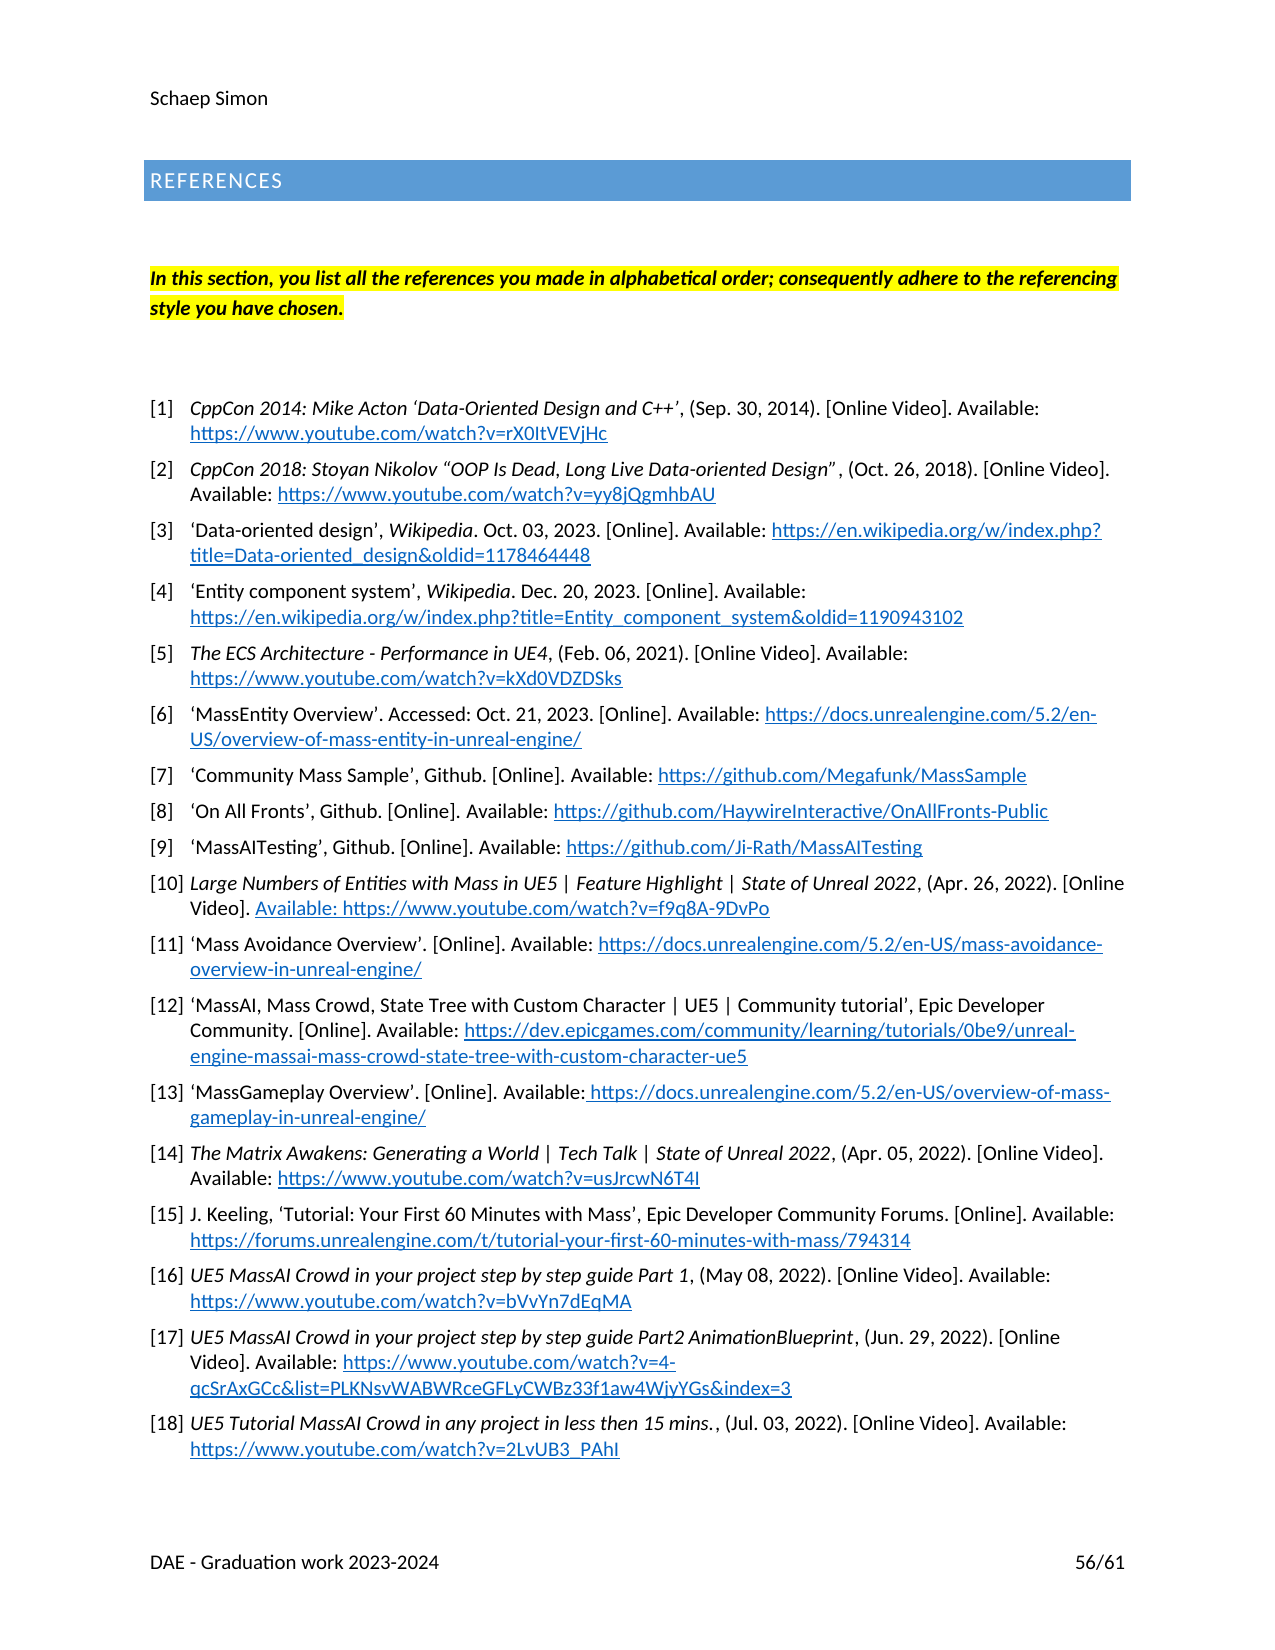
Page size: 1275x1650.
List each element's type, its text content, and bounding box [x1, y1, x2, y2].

subtitle References [150, 167, 1125, 195]
text [6] ‘MassEntity Overview’. Accessed: Oct. 21, 2023. [Online]. Available: https://docs.unrealengine.com/5.2/en-US/overview-of-mass-entity-in-unreal-engine/ [150, 701, 1125, 752]
text [13] ‘MassGameplay Overview’. [Online]. Available: https://docs.unrealengine.com/5.2/en-US/overview-of-mass-gameplay-in-unreal-engine/ [150, 1079, 1125, 1130]
text [17] UE5 MassAI Crowd in your project step by step guide Part2 AnimationBlueprint, (Jun. 29, 2022). [Online Video]. Available: https://www.youtube.com/watch?v=4-qcSrAxGCc&list=PLKNsvWABWRceGFLyCWBz33f1aw4WjyYGs&index=3 [150, 1324, 1125, 1400]
text [12] ‘MassAI, Mass Crowd, State Tree with Custom Character | UE5 | Community tutorial’, Epic Developer Community. [Online]. Available: https://dev.epicgames.com/community/learning/tutorials/0be9/unreal-engine-massai-mass-crowd-state-tree-with-custom-character-ue5 [150, 992, 1125, 1068]
text [7] ‘Community Mass Sample’, Github. [Online]. Available: https://github.com/Megafunk/MassSample [150, 762, 1125, 788]
text [10] Large Numbers of Entities with Mass in UE5 | Feature Highlight | State of Unreal 2022, (Apr. 26, 2022). [Online Video]. Available: https://www.youtube.com/watch?v=f9q8A-9DvPo [150, 870, 1125, 921]
text [8] ‘On All Fronts’, Github. [Online]. Available: https://github.com/HaywireInteractive/OnAllFronts-Public [150, 798, 1125, 823]
text [3] ‘Data-oriented design’, Wikipedia. Oct. 03, 2023. [Online]. Available: https://en.wikipedia.org/w/index.php?title=Data-oriented_design&oldid=1178464448 [150, 517, 1125, 568]
text In this section, you list all the references you made in alphabetical order; consequently adhere to the referencing style you have chosen. [150, 266, 1125, 320]
text [4] ‘Entity component system’, Wikipedia. Dec. 20, 2023. [Online]. Available: https://en.wikipedia.org/w/index.php?title=Entity_component_system&oldid=1190943102 [150, 578, 1125, 629]
text [15] J. Keeling, ‘Tutorial: Your First 60 Minutes with Mass’, Epic Developer Community Forums. [Online]. Available: https://forums.unrealengine.com/t/tutorial-your-first-60-minutes-with-mass/794314 [150, 1201, 1125, 1252]
text [9] ‘MassAITesting’, Github. [Online]. Available: https://github.com/Ji-Rath/MassAITesting [150, 834, 1125, 859]
text [16] UE5 MassAI Crowd in your project step by step guide Part 1, (May 08, 2022). [Online Video]. Available: https://www.youtube.com/watch?v=bVvYn7dEqMA [150, 1263, 1125, 1313]
text [18] UE5 Tutorial MassAI Crowd in any project in less then 15 mins., (Jul. 03, 2022). [Online Video]. Available: https://www.youtube.com/watch?v=2LvUB3_PAhI [150, 1411, 1125, 1461]
text [5] The ECS Architecture - Performance in UE4, (Feb. 06, 2021). [Online Video]. Available: https://www.youtube.com/watch?v=kXd0VDZDSks [150, 640, 1125, 691]
text [1] CppCon 2014: Mike Acton ‘Data-Oriented Design and C++’, (Sep. 30, 2014). [Online Video]. Available: https://www.youtube.com/watch?v=rX0ItVEVjHc [150, 395, 1125, 446]
text [2] CppCon 2018: Stoyan Nikolov “OOP Is Dead, Long Live Data-oriented Design”, (Oct. 26, 2018). [Online Video]. Available: https://www.youtube.com/watch?v=yy8jQgmhbAU [150, 456, 1125, 507]
text [11] ‘Mass Avoidance Overview’. [Online]. Available: https://docs.unrealengine.com/5.2/en-US/mass-avoidance-overview-in-unreal-engine/ [150, 931, 1125, 982]
text [14] The Matrix Awakens: Generating a World | Tech Talk | State of Unreal 2022, (Apr. 05, 2022). [Online Video]. Available: https://www.youtube.com/watch?v=usJrcwN6T4I [150, 1140, 1125, 1191]
